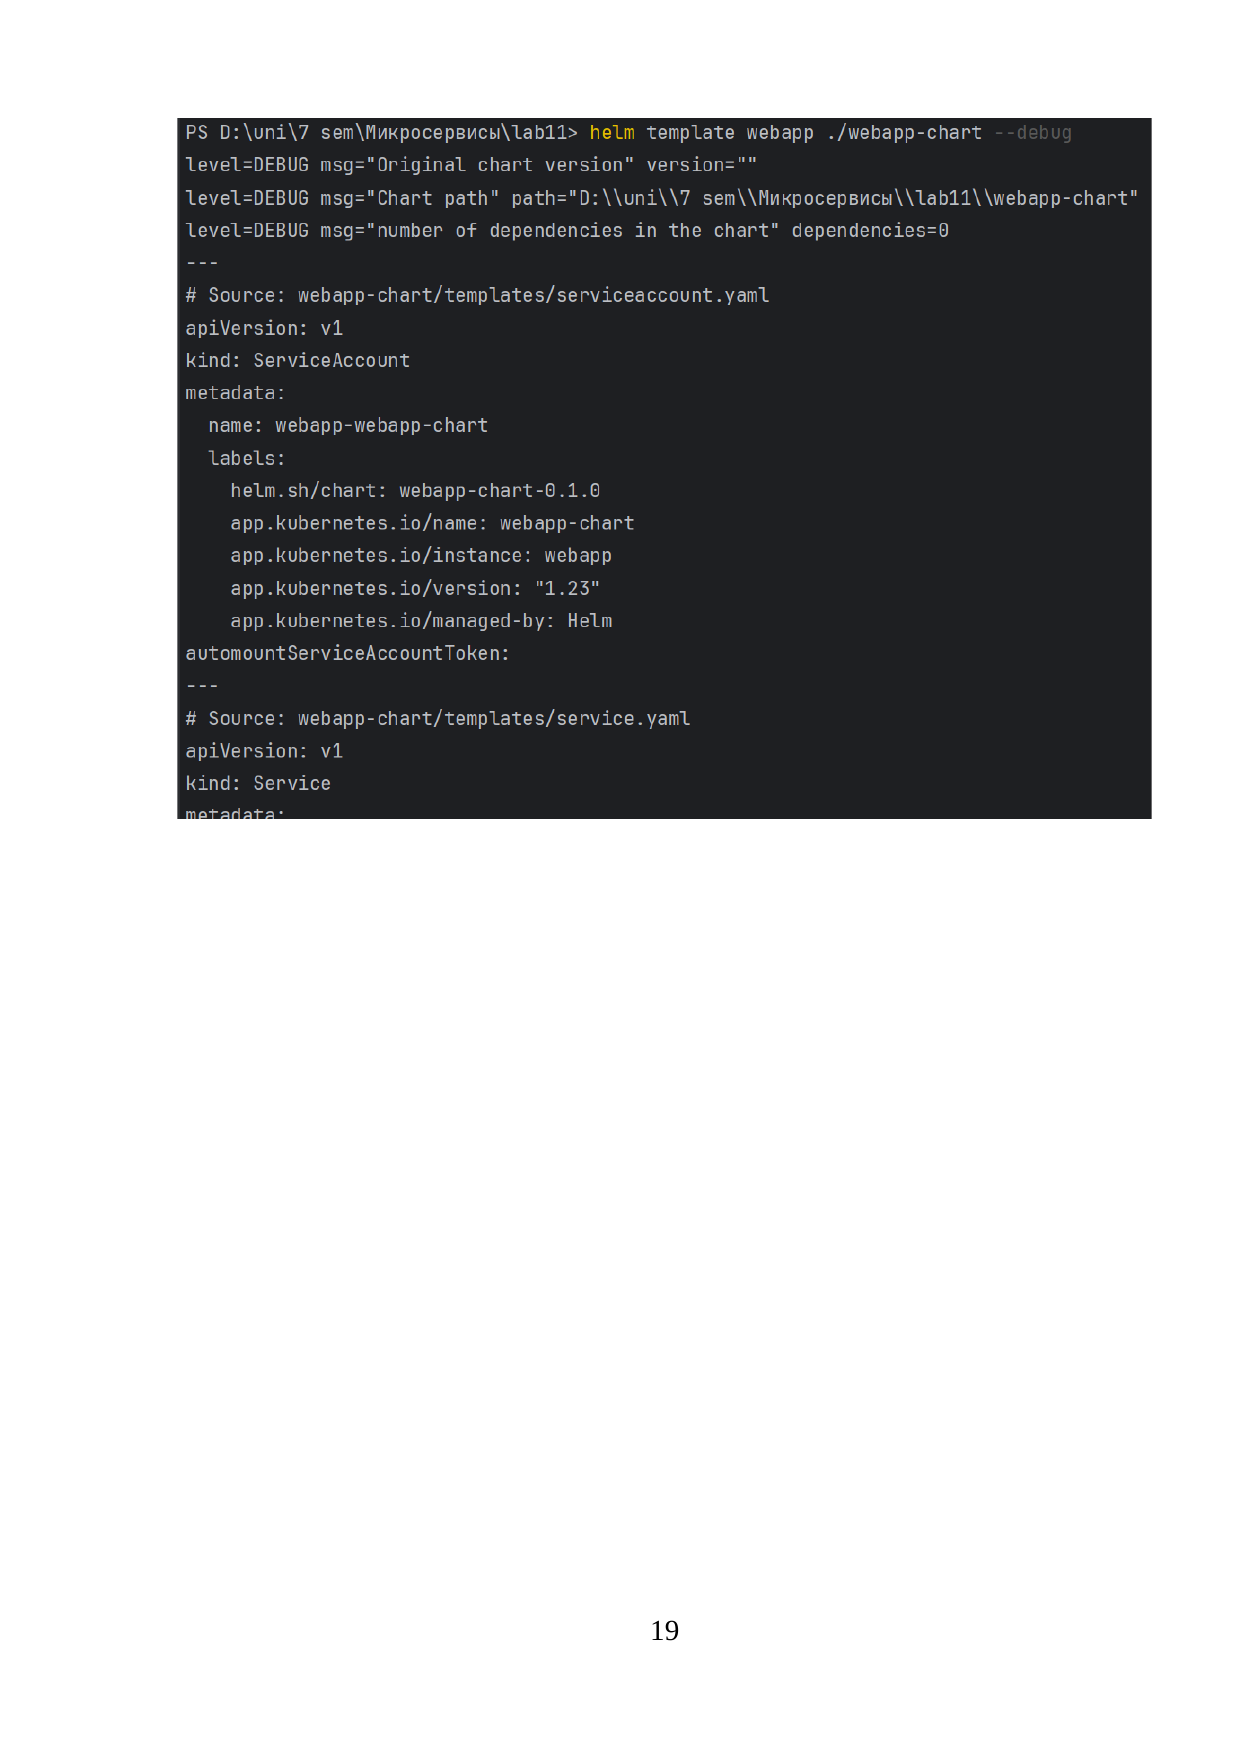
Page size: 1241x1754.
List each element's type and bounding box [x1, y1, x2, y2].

picture [177, 118, 1152, 819]
